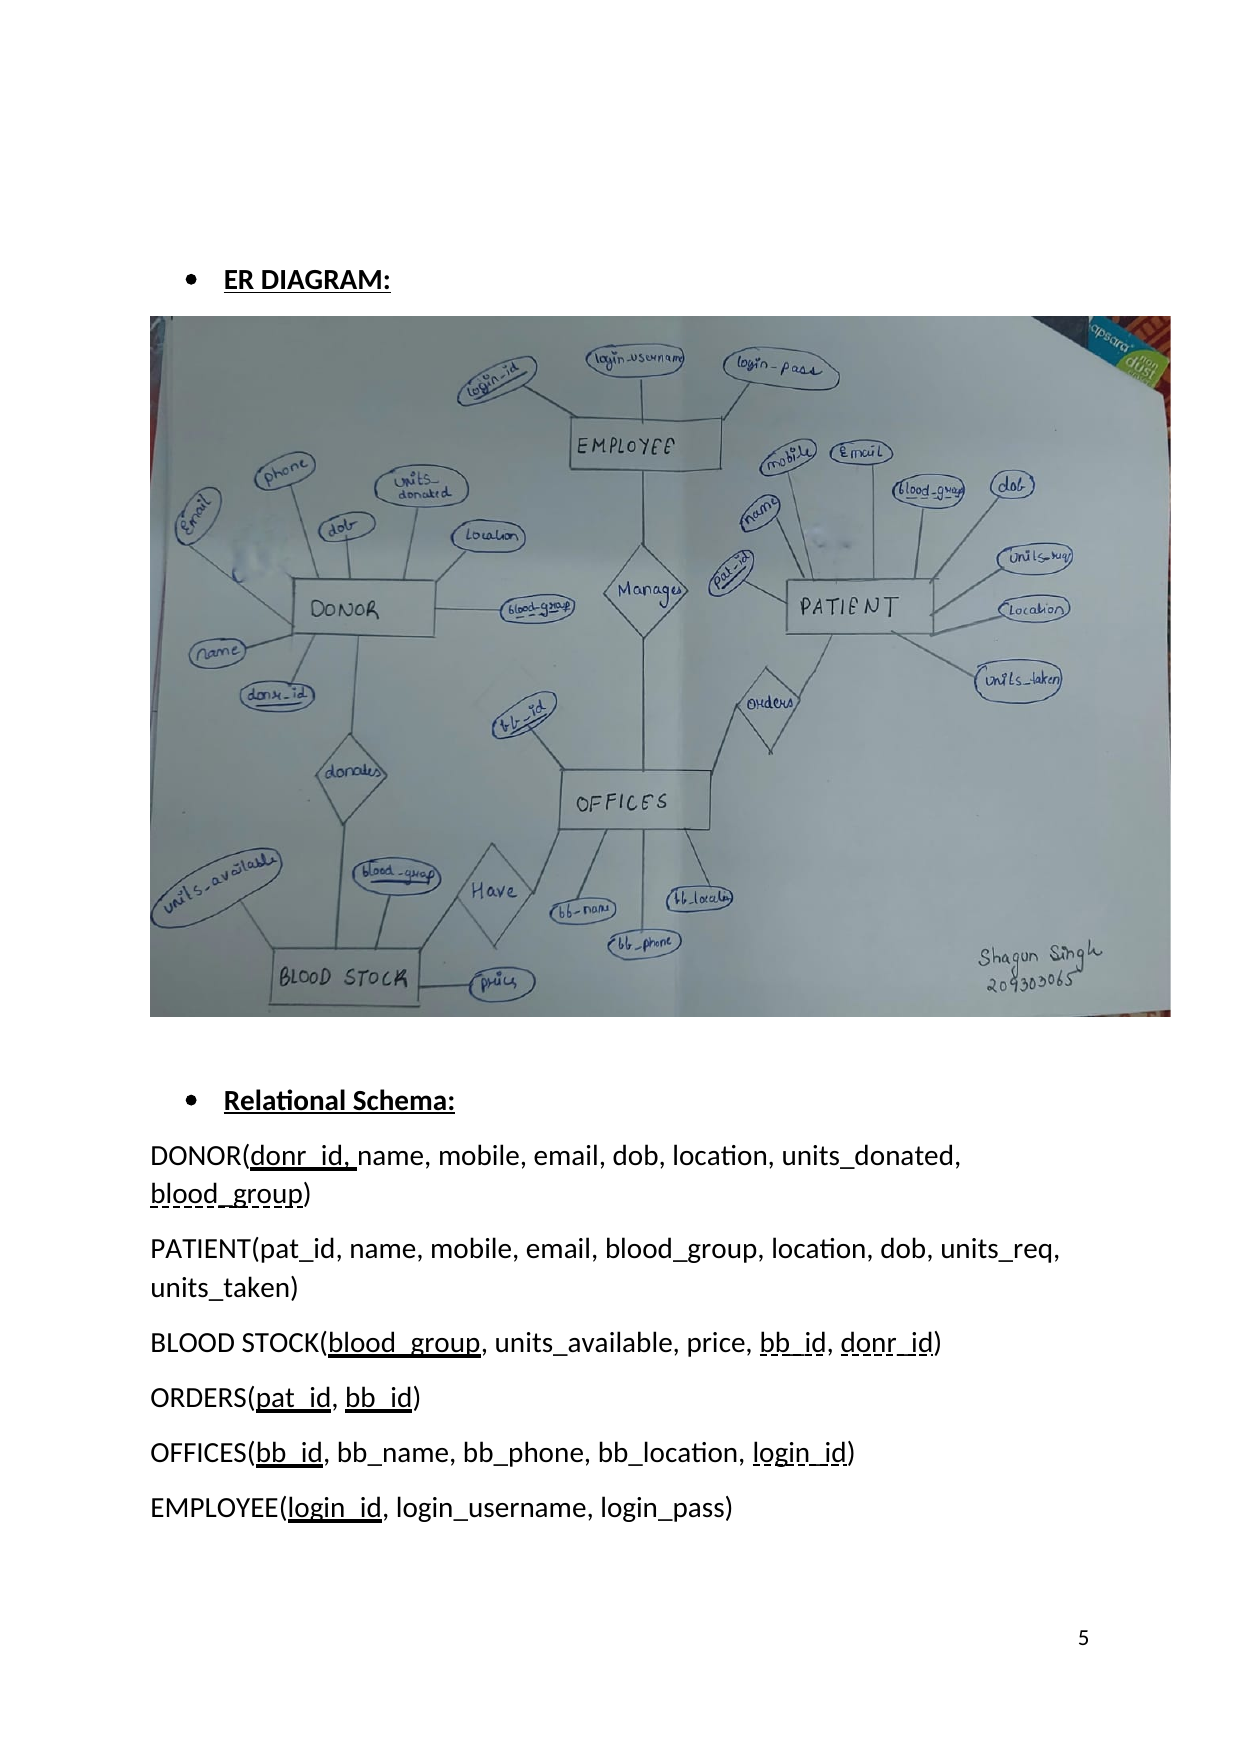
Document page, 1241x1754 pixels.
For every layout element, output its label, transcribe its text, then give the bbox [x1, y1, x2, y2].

text DONOR(donr_id, name, mobile, email, dob, location, units_donated, blood_group) [150, 1137, 1089, 1211]
picture [150, 316, 1171, 1017]
text PATIENT(pat_id, name, mobile, email, blood_group, location, dob, units_req, units_taken) [150, 1230, 1089, 1304]
text EMPLOYEE(login_id, login_username, login_pass) [150, 1489, 1089, 1555]
list Relational Schema: [186, 1082, 1089, 1118]
list ER DIAGRAM: [186, 261, 1089, 297]
text OFFICES(bb_id, bb_name, bb_phone, bb_location, login_id) [150, 1434, 1089, 1469]
text BLOOD STOCK(blood_group, units_available, price, bb_id, donr_id) [150, 1324, 1089, 1359]
text ORDERS(pat_id, bb_id) [150, 1379, 1089, 1414]
